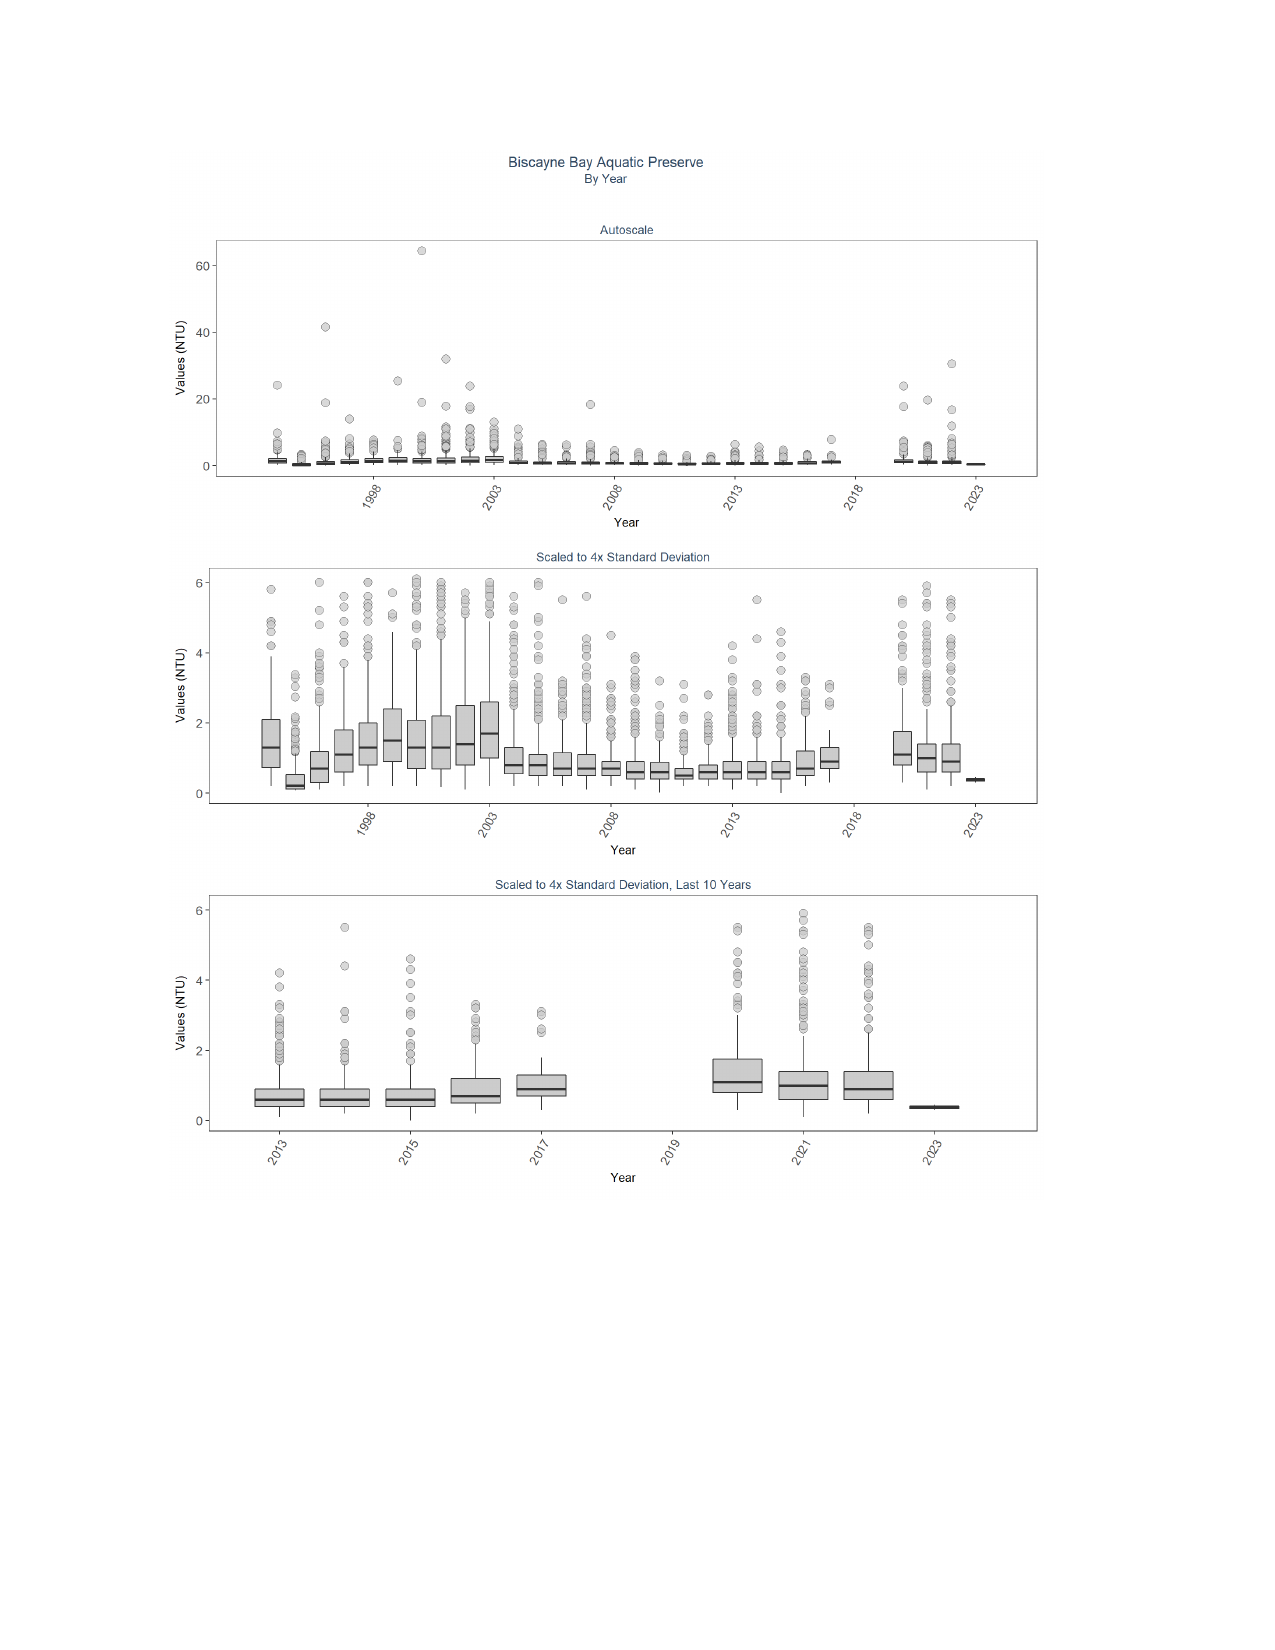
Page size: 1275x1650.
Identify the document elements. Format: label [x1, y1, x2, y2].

picture [168, 150, 1044, 1200]
